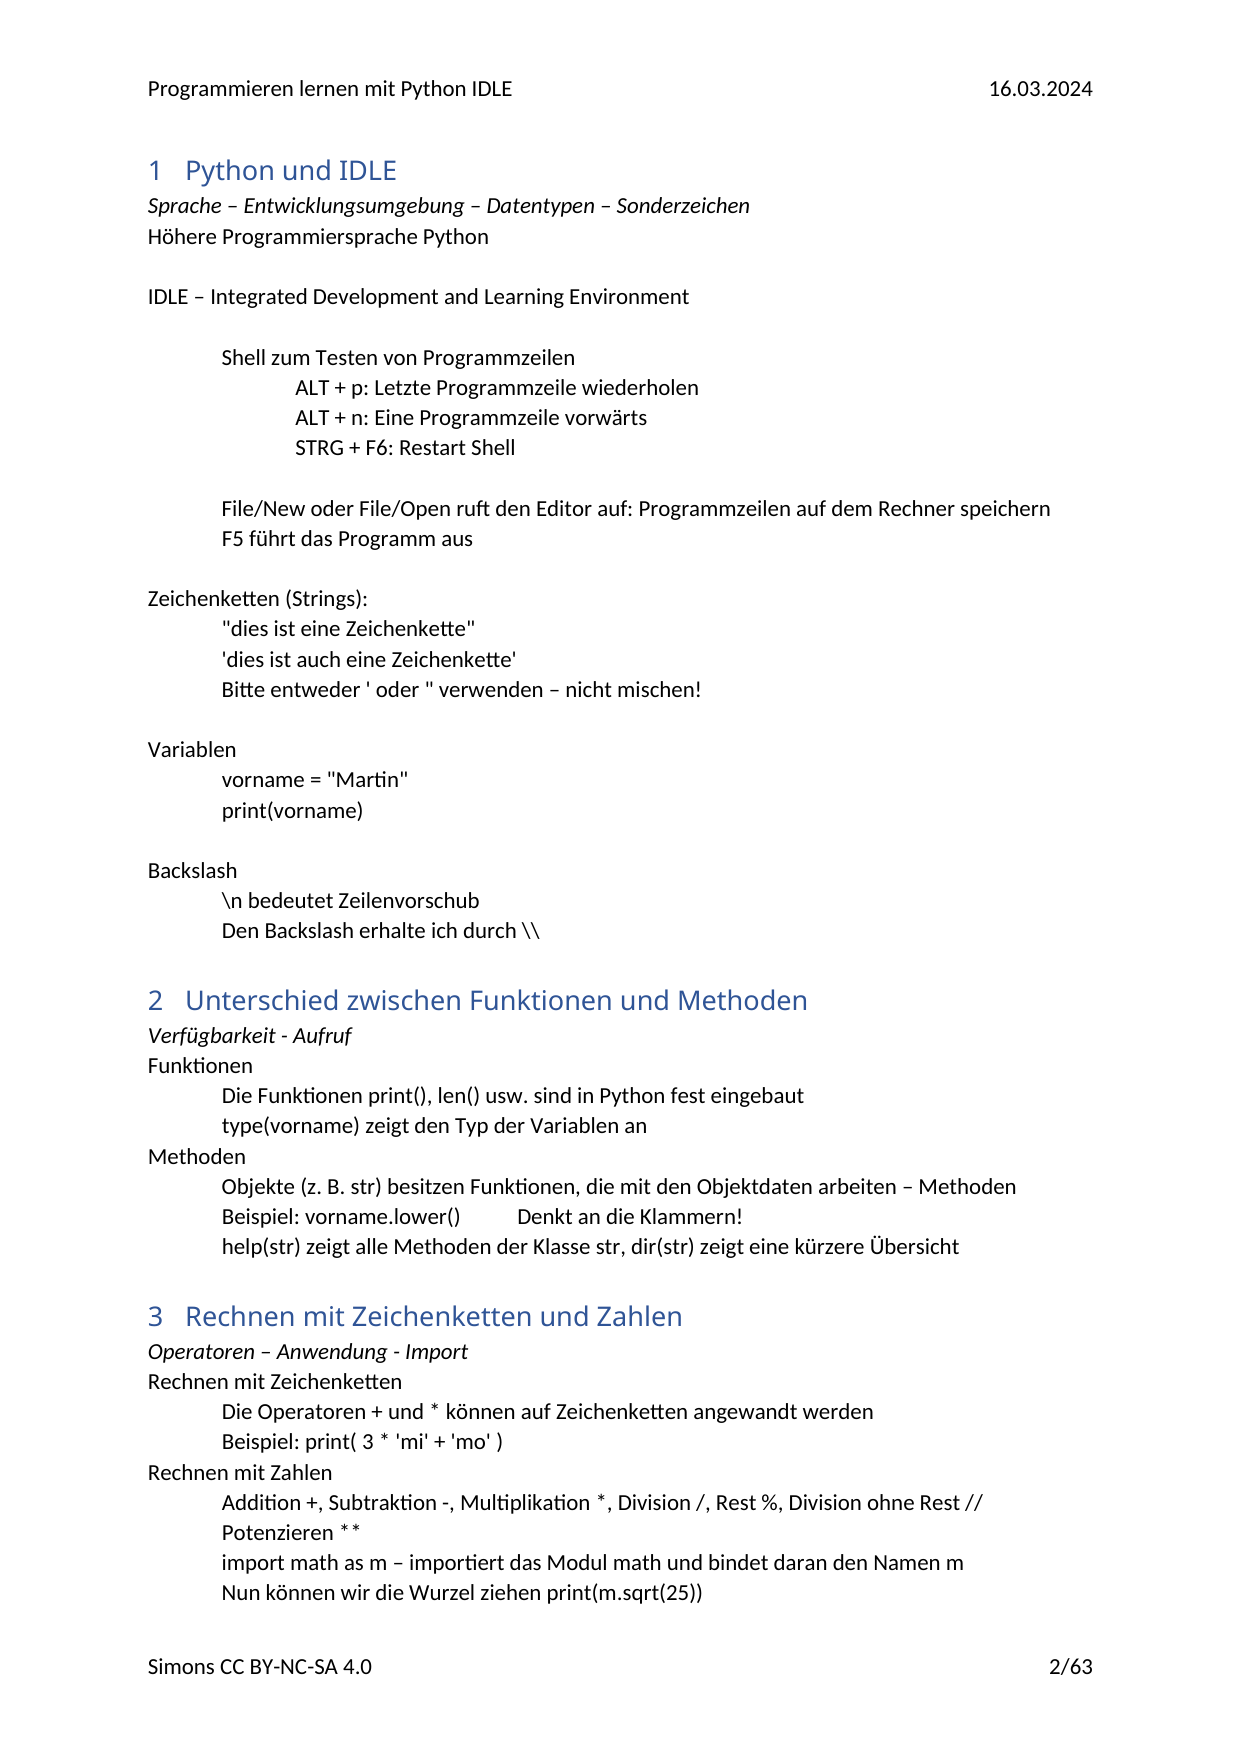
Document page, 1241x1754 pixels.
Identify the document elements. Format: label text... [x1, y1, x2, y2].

text Beispiel: vorname.lower() Denkt an die Klammern! [148, 1202, 1092, 1230]
text Höhere Programmiersprache Python [148, 222, 1092, 250]
text print(vorname) [148, 796, 1092, 824]
text \n bedeutet Zeilenvorschub [148, 886, 1092, 914]
text F5 führt das Programm aus [148, 524, 1092, 552]
text Den Backslash erhalte ich durch \\ [148, 917, 1092, 945]
text import math as m – importiert das Modul math und bindet daran den Namen m Nun können wir die Wurzel ziehen print(m.sqrt(25)) [221, 1548, 1092, 1607]
text STRG + F6: Restart Shell [221, 433, 1092, 461]
text Shell zum Testen von Programmzeilen [148, 343, 1092, 371]
text Rechnen mit Zeichenketten [148, 1367, 1092, 1395]
text Operatoren – Anwendung - Import [148, 1337, 1092, 1365]
text "dies ist eine Zeichenkette" [148, 614, 1092, 643]
text Addition +, Subtraktion -, Multiplikation *, Division /, Rest %, Division ohne Rest // Potenzieren ** [148, 1488, 1092, 1546]
subtitle Python und IDLE [148, 152, 1092, 189]
text 'dies ist auch eine Zeichenkette' [148, 645, 1092, 673]
text help(str) zeigt alle Methoden der Klasse str, dir(str) zeigt eine kürzere Übersicht [148, 1232, 1092, 1261]
text Funktionen [148, 1051, 1092, 1079]
text type(vorname) zeigt den Typ der Variablen an [148, 1112, 1092, 1140]
text Zeichenketten (Strings): [148, 584, 1092, 612]
text Methoden [148, 1142, 1092, 1170]
text Backslash [148, 856, 1092, 884]
text Die Funktionen print(), len() usw. sind in Python fest eingebaut [148, 1081, 1092, 1109]
subtitle Rechnen mit Zeichenketten und Zahlen [148, 1297, 1092, 1334]
text Verfügbarkeit - Aufruf [148, 1021, 1092, 1049]
text Bitte entweder ' oder " verwenden – nicht mischen! [148, 675, 1092, 703]
text ALT + p: Letzte Programmzeile wiederholen [221, 373, 1092, 401]
text Variablen [148, 735, 1092, 763]
text Beispiel: print( 3 * 'mi' + 'mo' ) [148, 1427, 1092, 1456]
text IDLE – Integrated Development and Learning Environment [148, 282, 1092, 310]
text Objekte (z. B. str) besitzen Funktionen, die mit den Objektdaten arbeiten – Methoden [148, 1172, 1092, 1200]
text Die Operatoren + und * können auf Zeichenketten angewandt werden [148, 1397, 1092, 1425]
subtitle Unterschied zwischen Funktionen und Methoden [148, 981, 1092, 1018]
text Rechnen mit Zahlen [148, 1458, 1092, 1486]
text vorname = "Martin" [148, 766, 1092, 794]
text File/New oder File/Open ruft den Editor auf: Programmzeilen auf dem Rechner speichern [148, 494, 1092, 522]
text Sprache – Entwicklungsumgebung – Datentypen – Sonderzeichen [148, 192, 1092, 220]
text ALT + n: Eine Programmzeile vorwärts [221, 403, 1092, 431]
